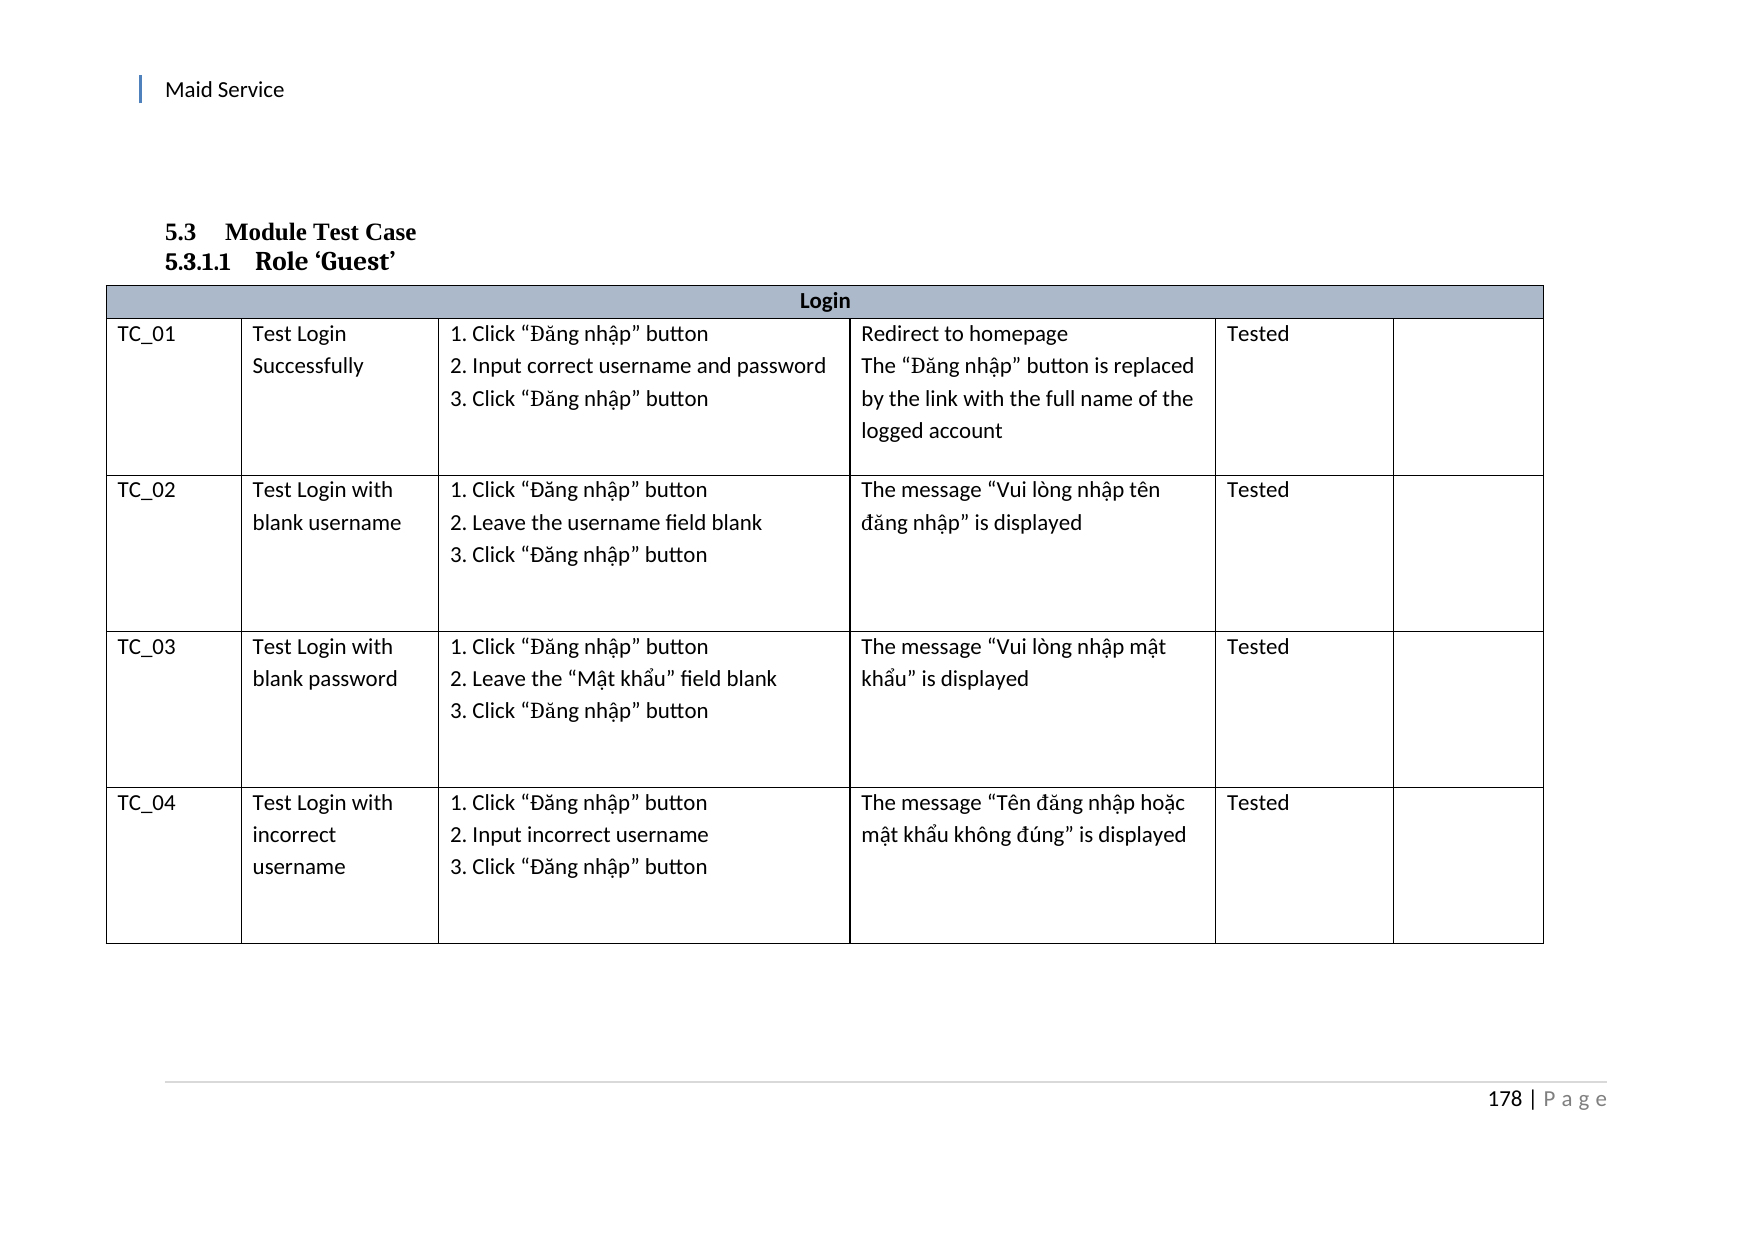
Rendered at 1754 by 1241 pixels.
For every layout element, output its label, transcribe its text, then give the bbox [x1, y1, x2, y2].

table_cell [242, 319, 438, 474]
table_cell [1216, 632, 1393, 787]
subtitle Role ‘Guest’ [165, 246, 1607, 277]
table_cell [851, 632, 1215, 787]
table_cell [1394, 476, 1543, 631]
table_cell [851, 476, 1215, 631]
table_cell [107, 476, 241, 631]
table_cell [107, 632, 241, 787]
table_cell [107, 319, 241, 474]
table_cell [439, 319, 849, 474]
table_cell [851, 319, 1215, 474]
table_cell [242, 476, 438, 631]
subtitle Module Test Case [165, 217, 1607, 246]
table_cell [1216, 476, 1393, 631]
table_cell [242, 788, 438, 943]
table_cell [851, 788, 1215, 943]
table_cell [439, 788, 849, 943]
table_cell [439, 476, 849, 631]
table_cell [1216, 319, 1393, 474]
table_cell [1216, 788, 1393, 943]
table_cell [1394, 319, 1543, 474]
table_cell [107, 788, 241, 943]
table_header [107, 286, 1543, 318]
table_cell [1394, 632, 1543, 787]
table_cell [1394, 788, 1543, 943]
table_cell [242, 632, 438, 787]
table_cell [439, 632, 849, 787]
